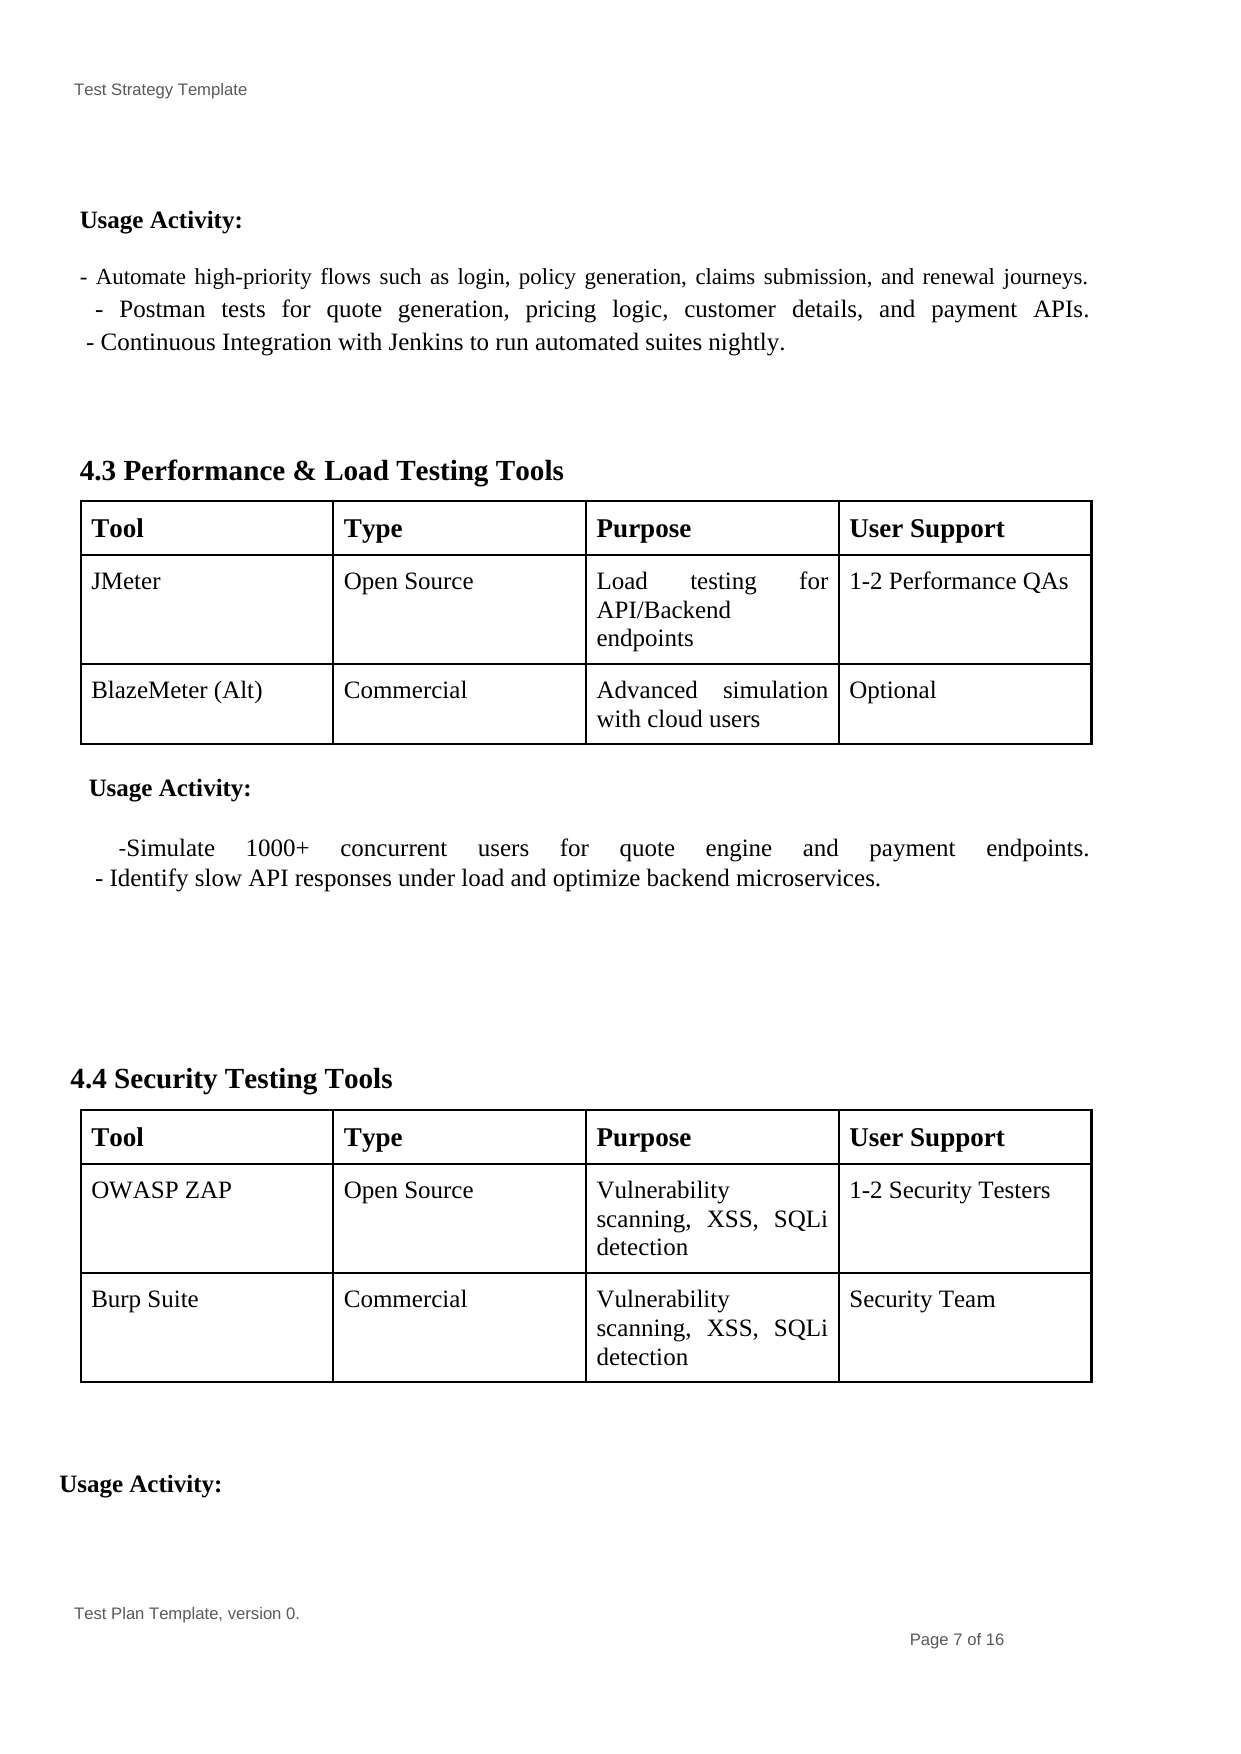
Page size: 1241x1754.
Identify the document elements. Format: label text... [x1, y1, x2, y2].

table_cell Open Source [334, 1165, 585, 1272]
subtitle 4.3 Performance & Load Testing Tools [79, 453, 1090, 486]
table_cell Advanced simulation with cloud users [587, 665, 838, 743]
table_cell OWASP ZAP [82, 1165, 332, 1272]
subtitle 4.4 Security Testing Tools [70, 1062, 1090, 1095]
table_cell BlazeMeter (Alt) [82, 665, 332, 743]
table_header User Support [840, 502, 1090, 553]
table_header User Support [840, 1111, 1090, 1162]
table_header Tool [82, 1111, 332, 1162]
table_cell Vulnerability scanning, XSS, SQLi detection [587, 1274, 838, 1381]
text Usage Activity: [79, 205, 1090, 234]
table_cell Commercial [334, 665, 585, 743]
table_cell Burp Suite [82, 1274, 332, 1381]
table_cell Optional [840, 665, 1090, 743]
table_cell 1-2 Performance QAs [840, 556, 1090, 663]
table_cell Open Source [334, 556, 585, 663]
text Usage Activity: [59, 1469, 1090, 1497]
text -Simulate 1000+ concurrent users for quote engine and payment endpoints. - Identify slow API responses under load and optimize backend microservices. [88, 802, 1090, 892]
table_cell Vulnerability scanning, XSS, SQLi detection [587, 1165, 838, 1272]
table_header Type [334, 1111, 585, 1162]
table_cell Security Team [840, 1274, 1090, 1381]
table_header Type [334, 502, 585, 553]
table_cell 1-2 Security Testers [840, 1165, 1090, 1272]
table_cell JMeter [82, 556, 332, 663]
table_cell Commercial [334, 1274, 585, 1381]
table_header Purpose [587, 1111, 838, 1162]
table_cell Load testing for API/Backend endpoints [587, 556, 838, 663]
table_header Tool [82, 502, 332, 553]
text - Automate high-priority flows such as login, policy generation, claims submission, and renewal journeys. - Postman tests for quote generation, pricing logic, customer details, and payment APIs. - Continuous Integration with Jenkins to run automated suites nightly. [79, 263, 1090, 356]
text Usage Activity: [88, 773, 1090, 802]
table_header Purpose [587, 502, 838, 553]
